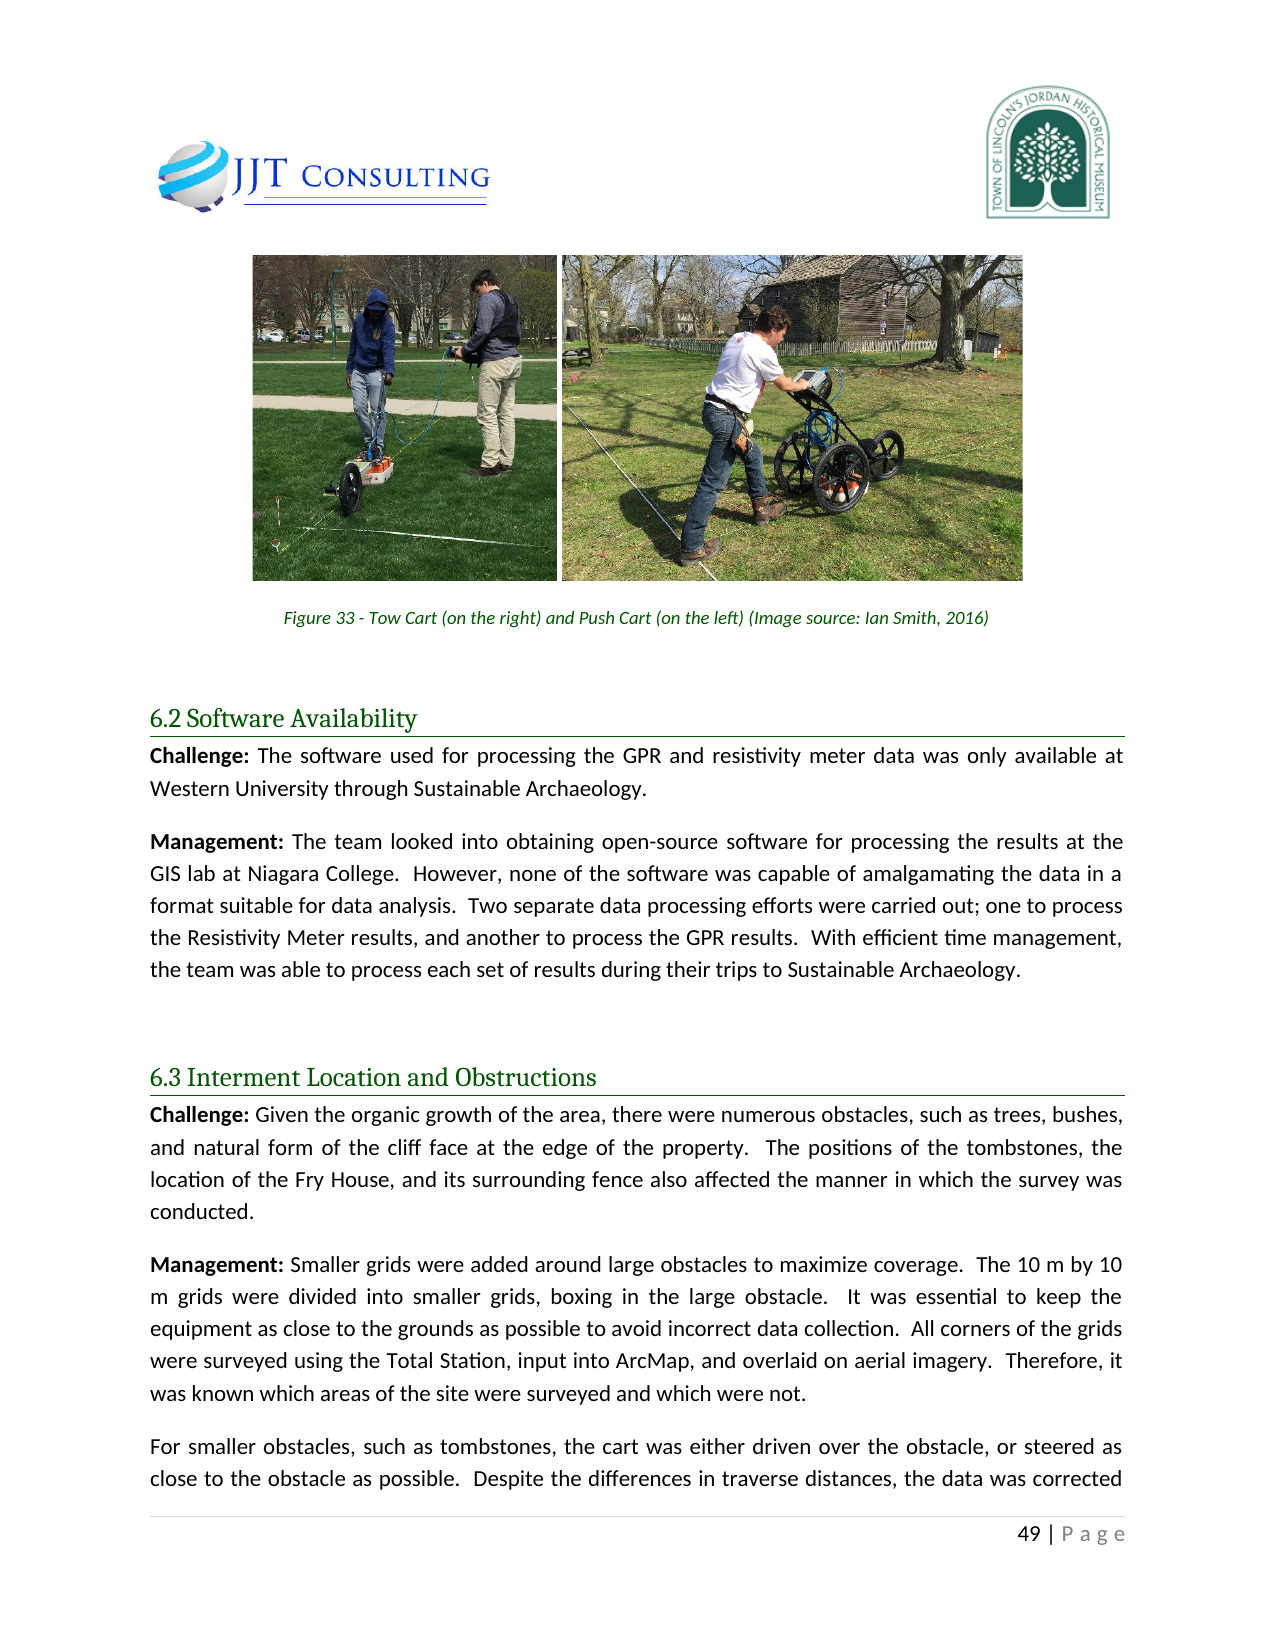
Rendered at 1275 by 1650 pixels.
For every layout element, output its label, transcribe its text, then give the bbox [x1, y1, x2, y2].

picture [562, 255, 1023, 581]
subtitle 6.2 Software Availability [150, 703, 1125, 736]
picture [252, 255, 557, 581]
picture [150, 130, 504, 228]
text Challenge: Given the organic growth of the area, there were numerous obstacles, such as trees, bushes, and natural form of the cliff face at the edge of the property. The positions of the tombstones, the location of the Fry House, and its surrounding fence also affected the manner in which the survey was conducted. [150, 1100, 1125, 1225]
text Figure 33 - Tow Cart (on the right) and Push Cart (on the left) (Image source: Ian Smith, 2016) [150, 606, 1125, 629]
text Challenge: The software used for processing the GPR and resistivity meter data was only available at Western University through Sustainable Archaeology. [150, 742, 1125, 802]
subtitle 6.3 Interment Location and Obstructions [150, 1062, 1125, 1095]
text Management: The team looked into obtaining open-source software for processing the results at the GIS lab at Niagara College. However, none of the software was capable of amalgamating the data in a format suitable for data analysis. Two separate data processing efforts were carried out; one to process the Resistivity Meter results, and another to process the GPR results. With efficient time management, the team was able to process each set of results during their trips to Sustainable Archaeology. [150, 827, 1125, 983]
text Management: Smaller grids were added around large obstacles to maximize coverage. The 10 m by 10 m grids were divided into smaller grids, boxing in the large obstacle. It was essential to keep the equipment as close to the grounds as possible to avoid incorrect data collection. All corners of the grids were surveyed using the Total Station, input into ArcMap, and overlaid on aerial imagery. Therefore, it was known which areas of the site were surveyed and which were not. [150, 1250, 1125, 1407]
